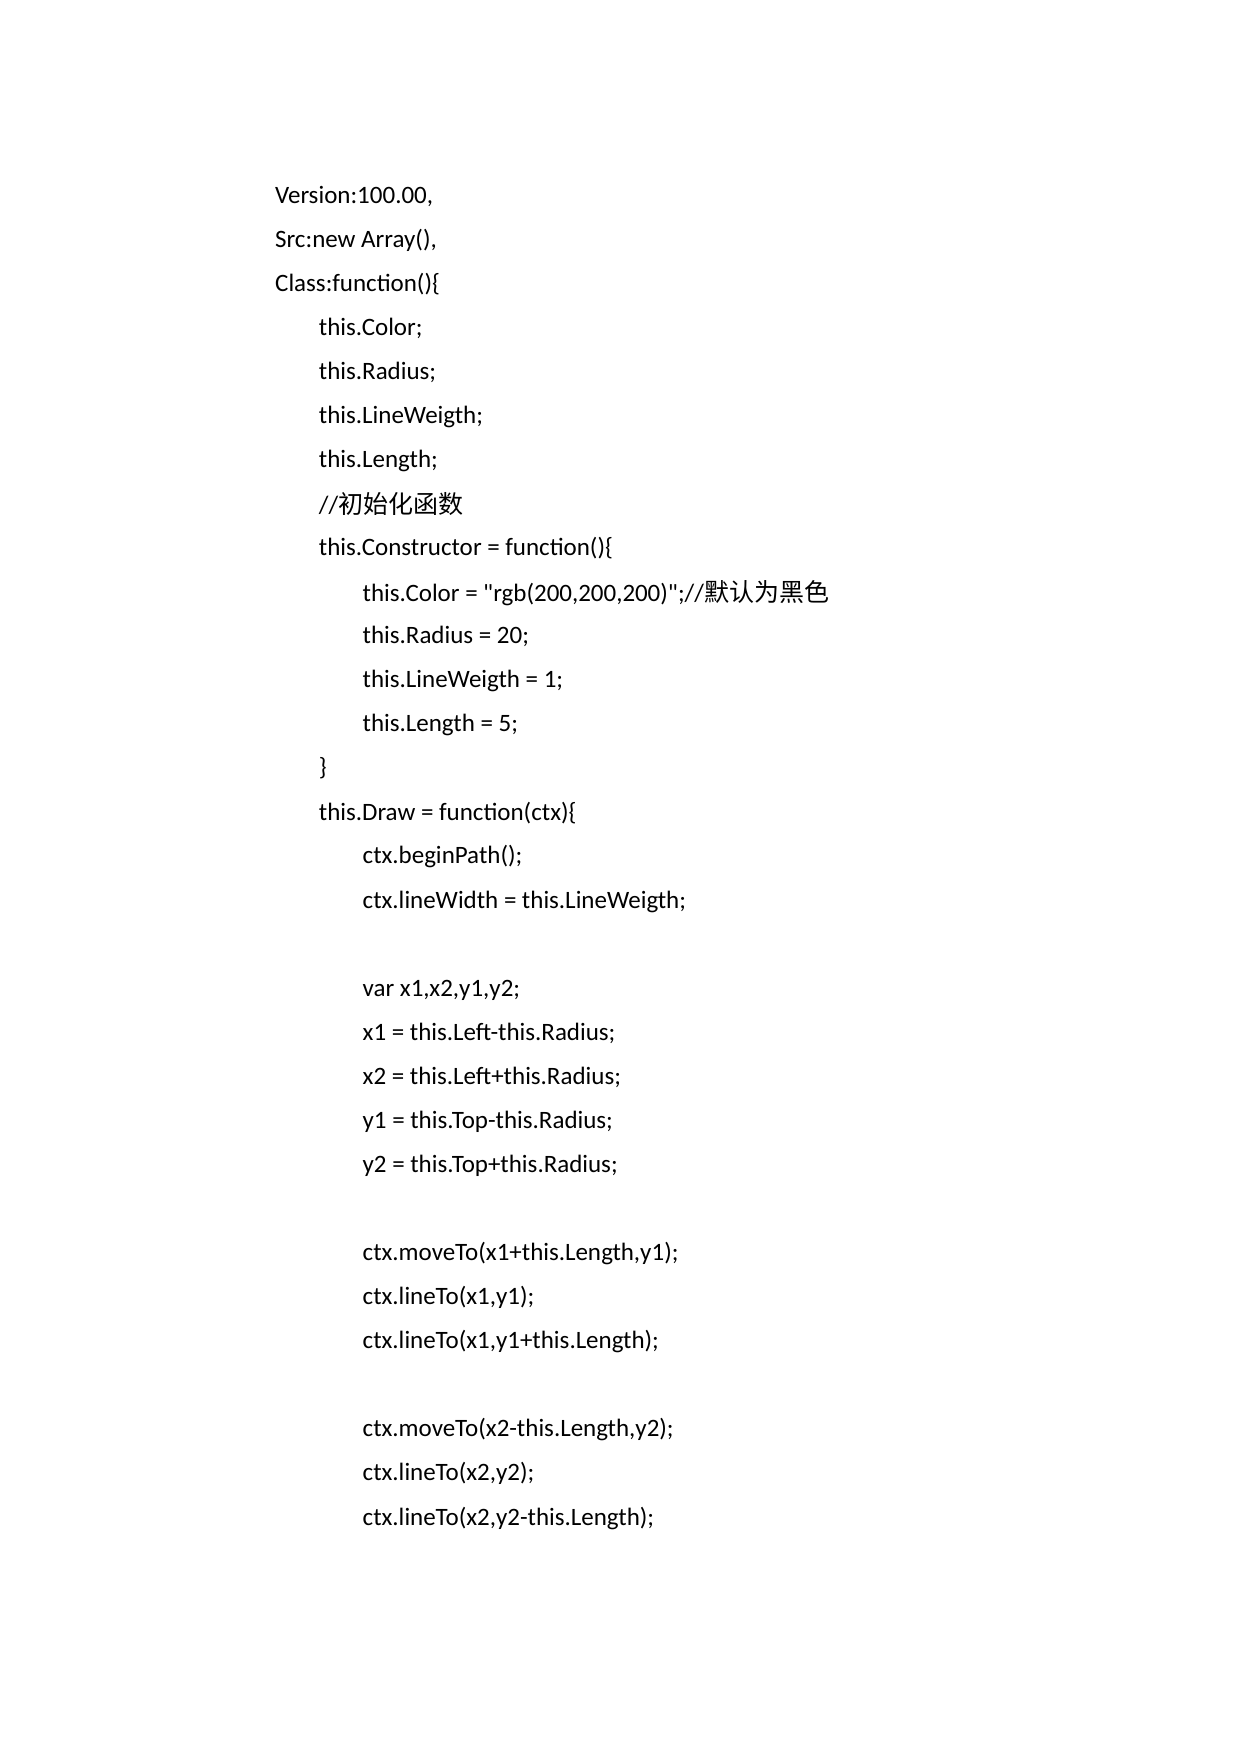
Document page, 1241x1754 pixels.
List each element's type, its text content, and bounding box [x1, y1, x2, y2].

text this.Color; [187, 304, 1053, 348]
text this.LineWeigth = 1; [187, 657, 1053, 701]
text ctx.beginPath(); [187, 833, 1053, 877]
text this.Radius; [187, 348, 1053, 392]
text this.Color = "rgb(200,200,200)";//默认为黑色 [187, 568, 1053, 613]
text this.LineWeigth; [187, 392, 1053, 436]
text this.Length = 5; [187, 701, 1053, 745]
text x1 = this.Left-this.Radius; [187, 1009, 1053, 1053]
text this.Constructor = function(){ [187, 524, 1053, 568]
text Src:new Array(), [187, 216, 1053, 260]
text Version:100.00, [187, 172, 1053, 216]
text ctx.lineTo(x1,y1); [187, 1273, 1053, 1318]
text this.Draw = function(ctx){ [187, 789, 1053, 833]
text this.Length; [187, 436, 1053, 480]
text Class:function(){ [187, 260, 1053, 304]
text ctx.lineTo(x2,y2-this.Length); [187, 1494, 1053, 1538]
text } [187, 745, 1053, 789]
text y1 = this.Top-this.Radius; [187, 1097, 1053, 1141]
text ctx.lineTo(x2,y2); [187, 1450, 1053, 1494]
text ctx.lineTo(x1,y1+this.Length); [187, 1318, 1053, 1362]
text ctx.moveTo(x2-this.Length,y2); [187, 1406, 1053, 1450]
text var x1,x2,y1,y2; [187, 965, 1053, 1009]
text this.Radius = 20; [187, 613, 1053, 657]
text x2 = this.Left+this.Radius; [187, 1053, 1053, 1097]
text ctx.lineWidth = this.LineWeigth; [187, 877, 1053, 921]
text y2 = this.Top+this.Radius; [187, 1141, 1053, 1185]
text ctx.moveTo(x1+this.Length,y1); [187, 1229, 1053, 1273]
text //初始化函数 [187, 480, 1053, 524]
